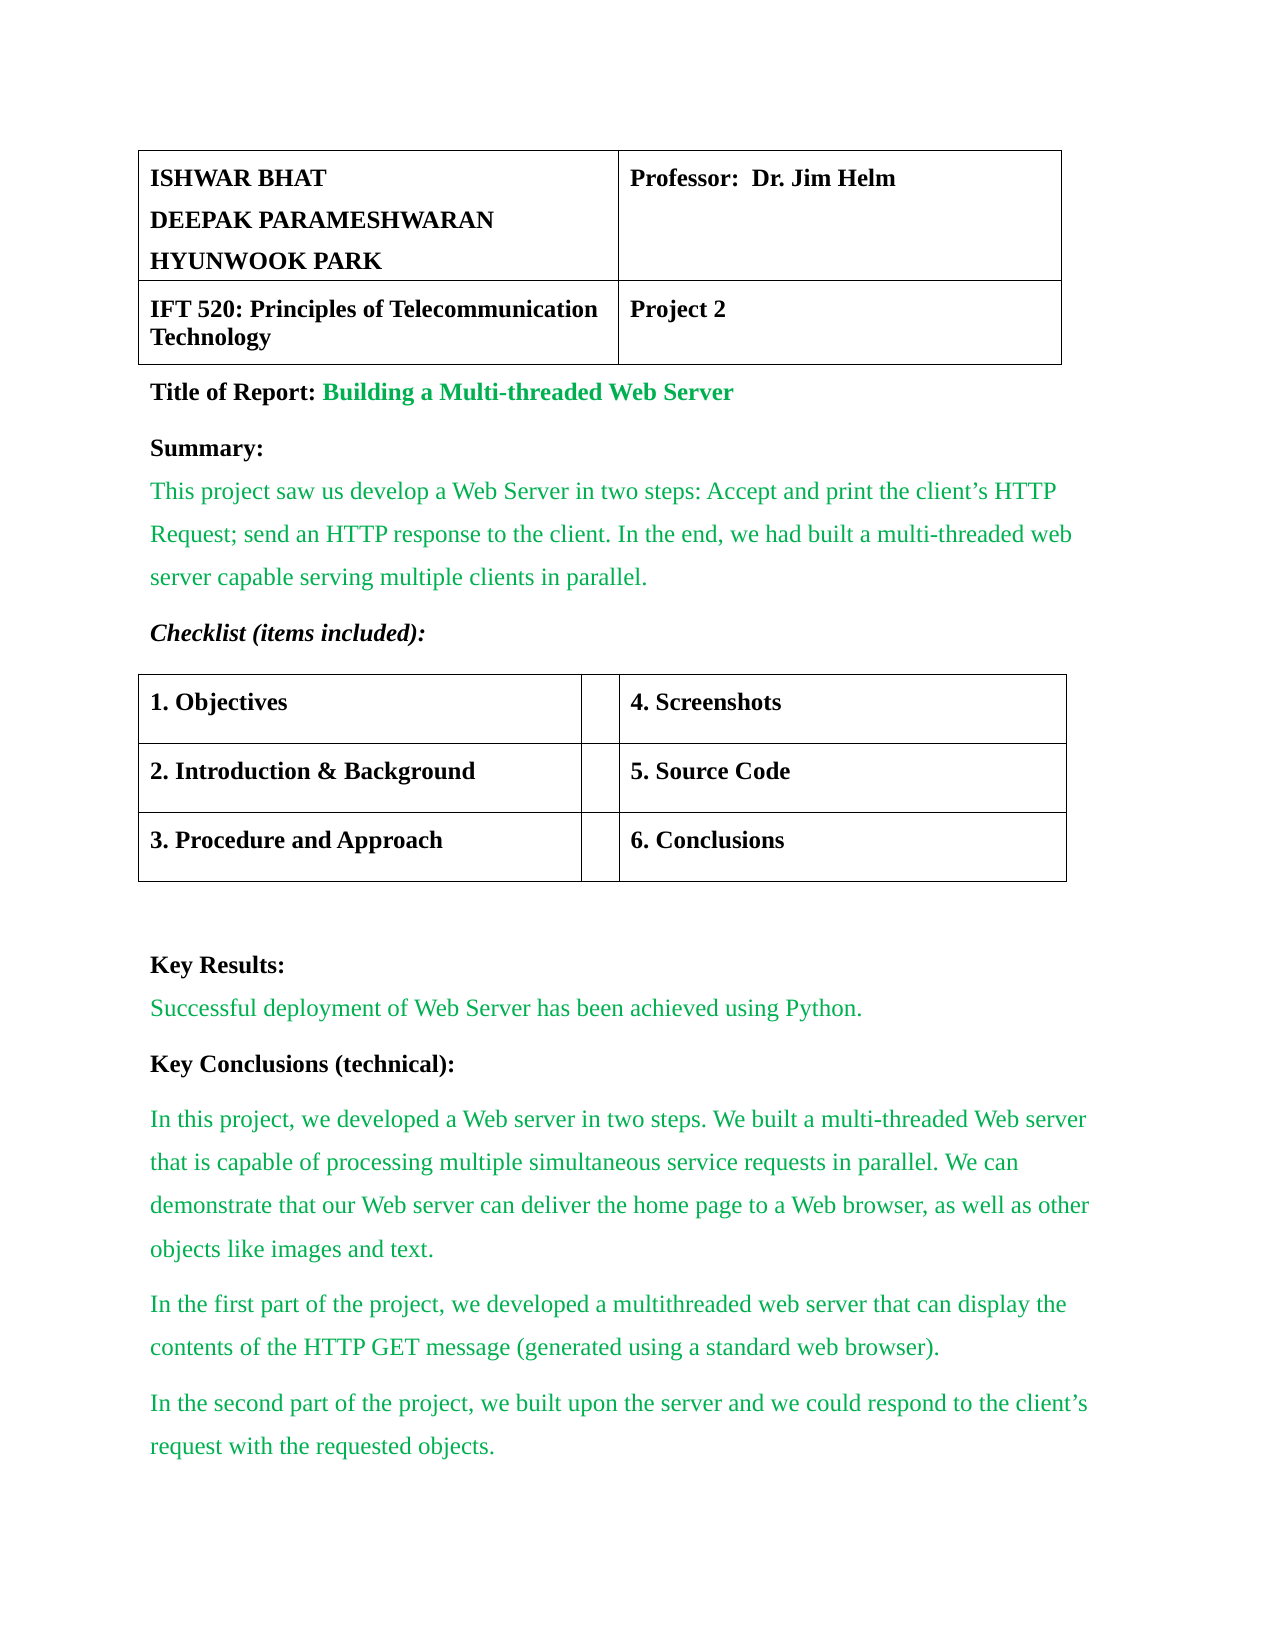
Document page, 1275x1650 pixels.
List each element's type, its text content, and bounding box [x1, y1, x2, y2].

text In the second part of the project, we built upon the server and we could respond to the client’s request with the requested objects. [150, 1388, 1125, 1460]
text Key Results: [150, 950, 1125, 979]
text Summary: [150, 433, 1125, 462]
text Key Conclusions (technical): [150, 1049, 1125, 1077]
table_cell 6. Conclusions [620, 813, 1066, 881]
table_header [582, 675, 619, 743]
table_cell 5. Source Code [620, 744, 1066, 812]
table_header Professor: Dr. Jim Helm [619, 151, 1061, 280]
table_header ISHWAR BHAT DEEPAK PARAMESHWARAN HYUNWOOK PARK [139, 151, 618, 280]
text Checklist (items included): [150, 618, 1125, 647]
table_cell 2. Introduction & Background [139, 744, 581, 812]
table_cell IFT 520: Principles of Telecommunication Technology [139, 281, 618, 364]
table_header 4. Screenshots [620, 675, 1066, 743]
text In the first part of the project, we developed a multithreaded web server that can display the contents of the HTTP GET message (generated using a standard web browser). [150, 1289, 1125, 1361]
table_cell [582, 744, 619, 812]
table_header 1. Objectives [139, 675, 581, 743]
table_cell Project 2 [619, 281, 1061, 364]
table_cell [582, 813, 619, 881]
text Successful deployment of Web Server has been achieved using Python. [150, 993, 1125, 1022]
table_cell 3. Procedure and Approach [139, 813, 581, 881]
text In this project, we developed a Web server in two steps. We built a multi-threaded Web server that is capable of processing multiple simultaneous service requests in parallel. We can demonstrate that our Web server can deliver the home page to a Web browser, as well as other objects like images and text. [150, 1104, 1125, 1262]
text This project saw us develop a Web Server in two steps: Accept and print the client’s HTTP Request; send an HTTP response to the client. In the end, we had built a multi-threaded web server capable serving multiple clients in parallel. [150, 476, 1125, 591]
text Title of Report: Building a Multi-threaded Web Server [150, 377, 1125, 406]
